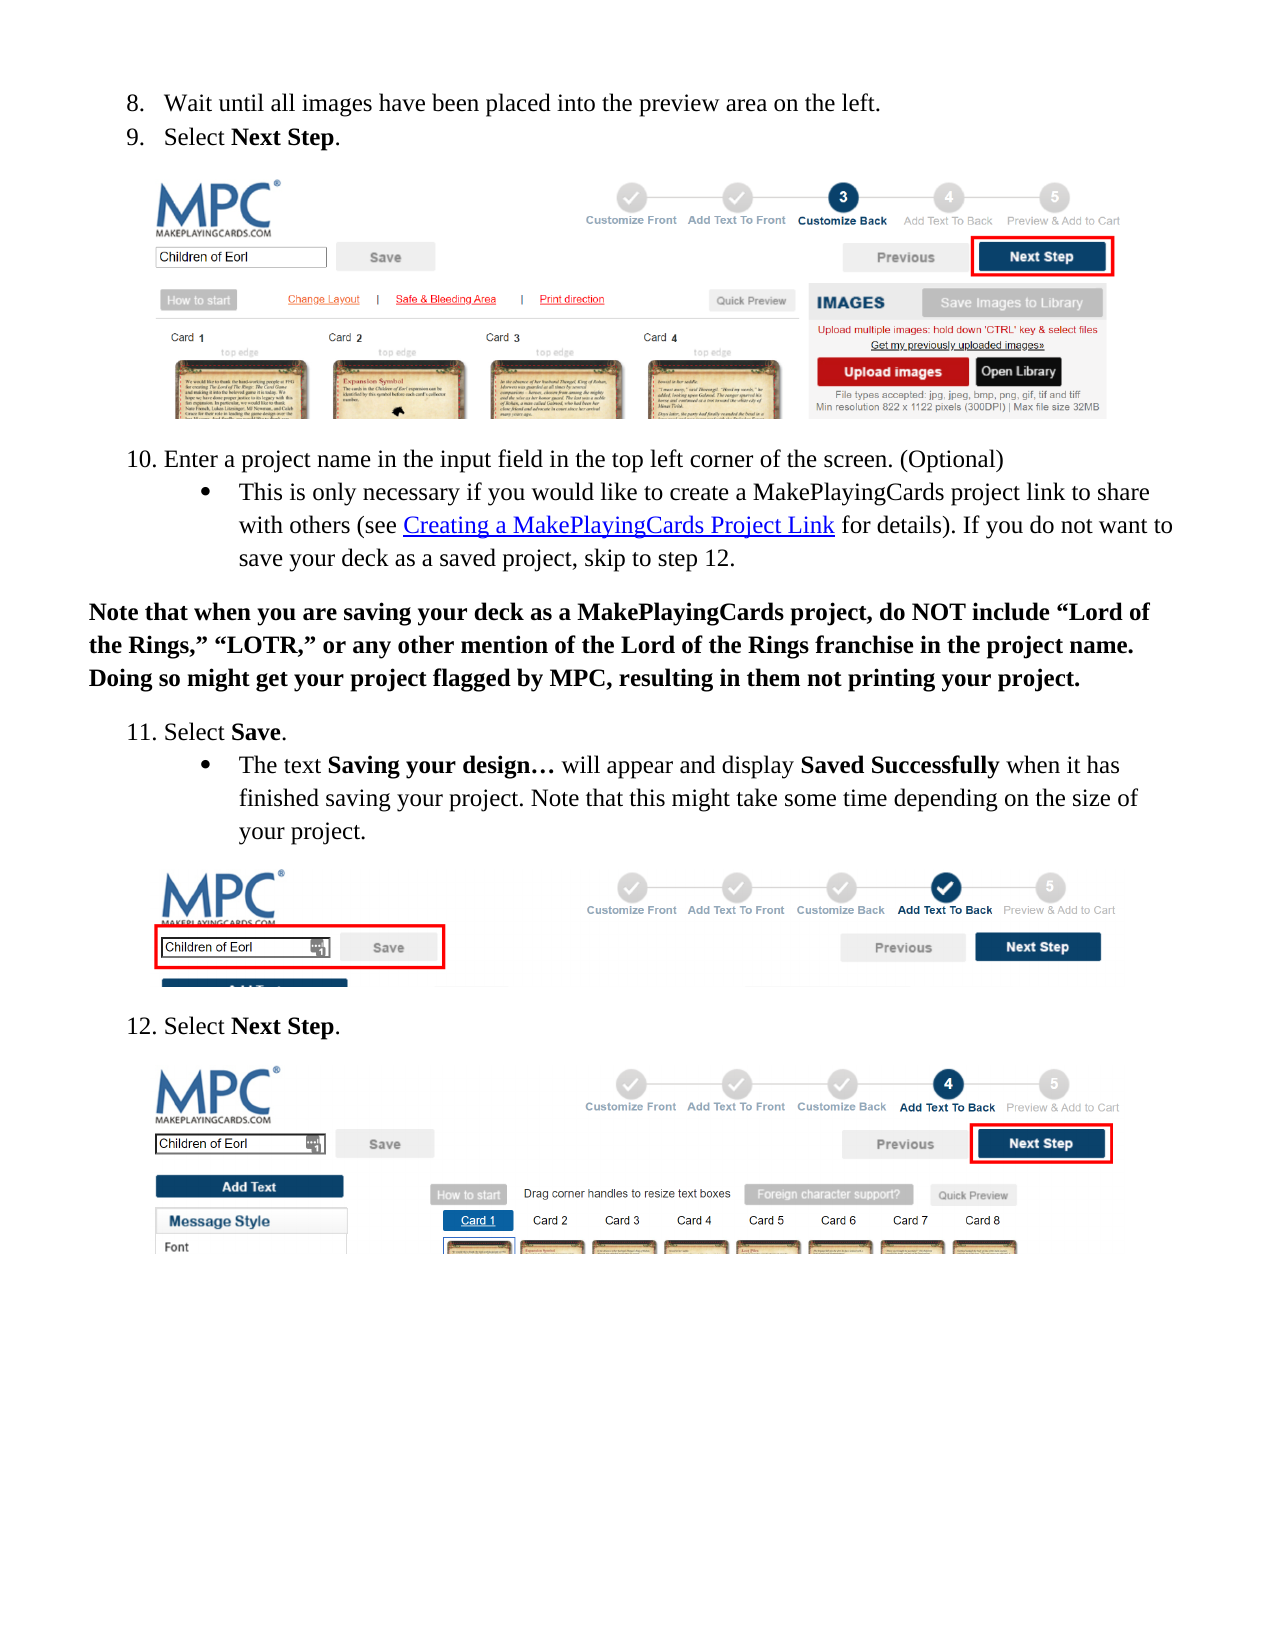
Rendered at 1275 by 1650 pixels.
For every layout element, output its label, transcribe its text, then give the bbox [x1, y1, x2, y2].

list Enter a project name in the input field in the top left corner of the screen. (Optional) [126, 444, 1186, 473]
list The text Saving your design… will appear and display Saved Successfully when it has finished saving your project. Note that this might take some time depending on the size of your project. [201, 750, 1186, 845]
picture [150, 175, 1125, 419]
list Wait until all images have been placed into the preview area on the left. [126, 88, 1186, 117]
list This is only necessary if you would like to create a MakePlayingCards project link to share with others (see Creating a MakePlayingCards Project Link for details). If you do not want to save your deck as a saved project, skip to step 12. [201, 477, 1186, 572]
list Select Next Step. [126, 1011, 1186, 1040]
list Select Save. [126, 717, 1186, 746]
picture [150, 869, 1125, 987]
list Select Next Step. [126, 122, 1186, 150]
text Note that when you are saving your deck as a MakePlayingCards project, do NOT include “Lord of the Rings,” “LOTR,” or any other mention of the Lord of the Rings franchise in the project name. Doing so might get your project flagged by MPC, resulting in them not printing your project. [88, 597, 1186, 692]
picture [150, 1065, 1125, 1254]
